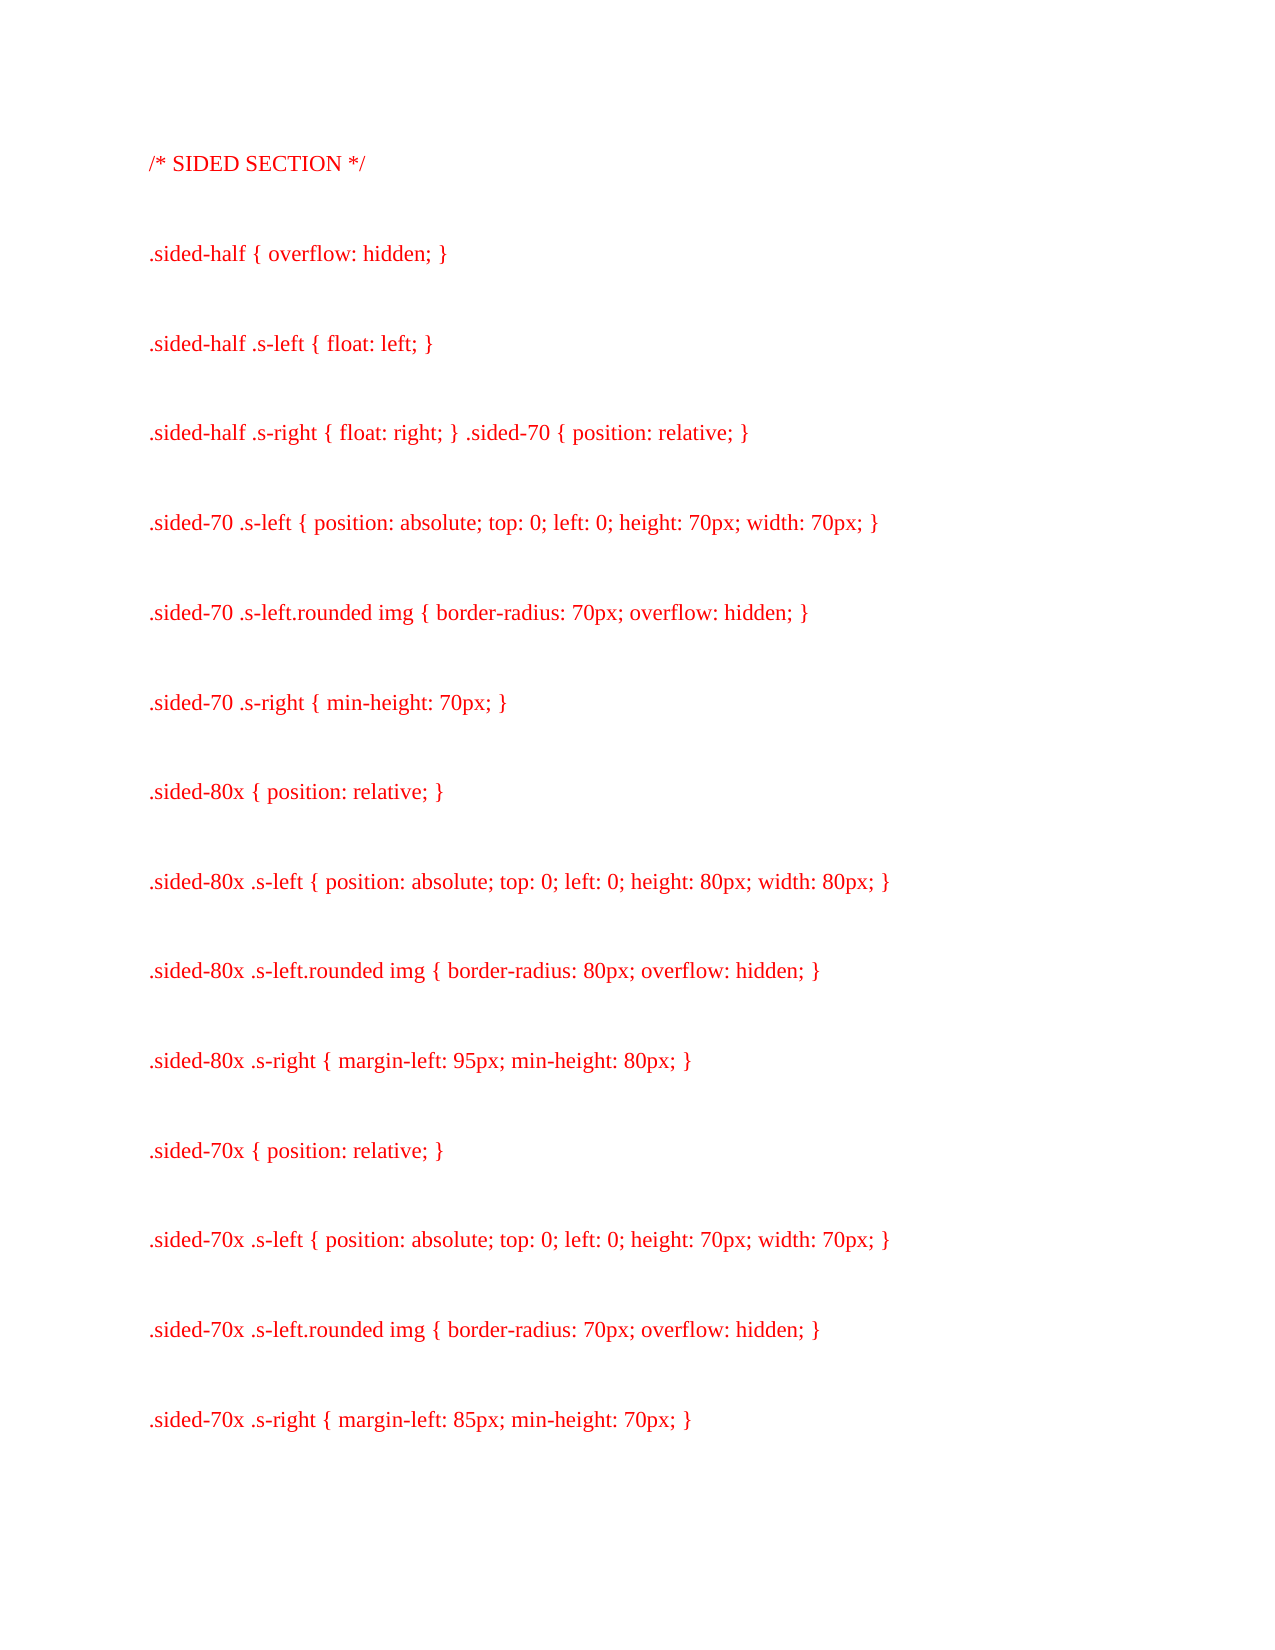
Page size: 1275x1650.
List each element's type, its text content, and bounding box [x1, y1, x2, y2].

text .sided-70x .s-right { margin-left: 85px; min-height: 70px; } [148, 1406, 1131, 1432]
text .sided-70 .s-left { position: absolute; top: 0; left: 0; height: 70px; width: 70px; } [148, 509, 1131, 536]
text .sided-80x .s-left.rounded img { border-radius: 80px; overflow: hidden; } [148, 957, 1131, 984]
text /* SIDED SECTION */ [148, 150, 1131, 176]
text .sided-70x .s-left { position: absolute; top: 0; left: 0; height: 70px; width: 70px; } [148, 1227, 1131, 1253]
text .sided-half .s-left { float: left; } [148, 330, 1131, 356]
text .sided-half { overflow: hidden; } [148, 239, 1131, 266]
text .sided-80x { position: relative; } [148, 778, 1131, 804]
text .sided-80x .s-left { position: absolute; top: 0; left: 0; height: 80px; width: 80px; } [148, 868, 1131, 894]
text .sided-70x { position: relative; } [148, 1137, 1131, 1163]
text .sided-70 .s-left.rounded img { border-radius: 70px; overflow: hidden; } [148, 599, 1131, 625]
text .sided-80x .s-right { margin-left: 95px; min-height: 80px; } [148, 1047, 1131, 1073]
text .sided-70 .s-right { min-height: 70px; } [148, 688, 1131, 715]
text .sided-70x .s-left.rounded img { border-radius: 70px; overflow: hidden; } [148, 1316, 1131, 1342]
text .sided-half .s-right { float: right; } .sided-70 { position: relative; } [148, 419, 1131, 446]
